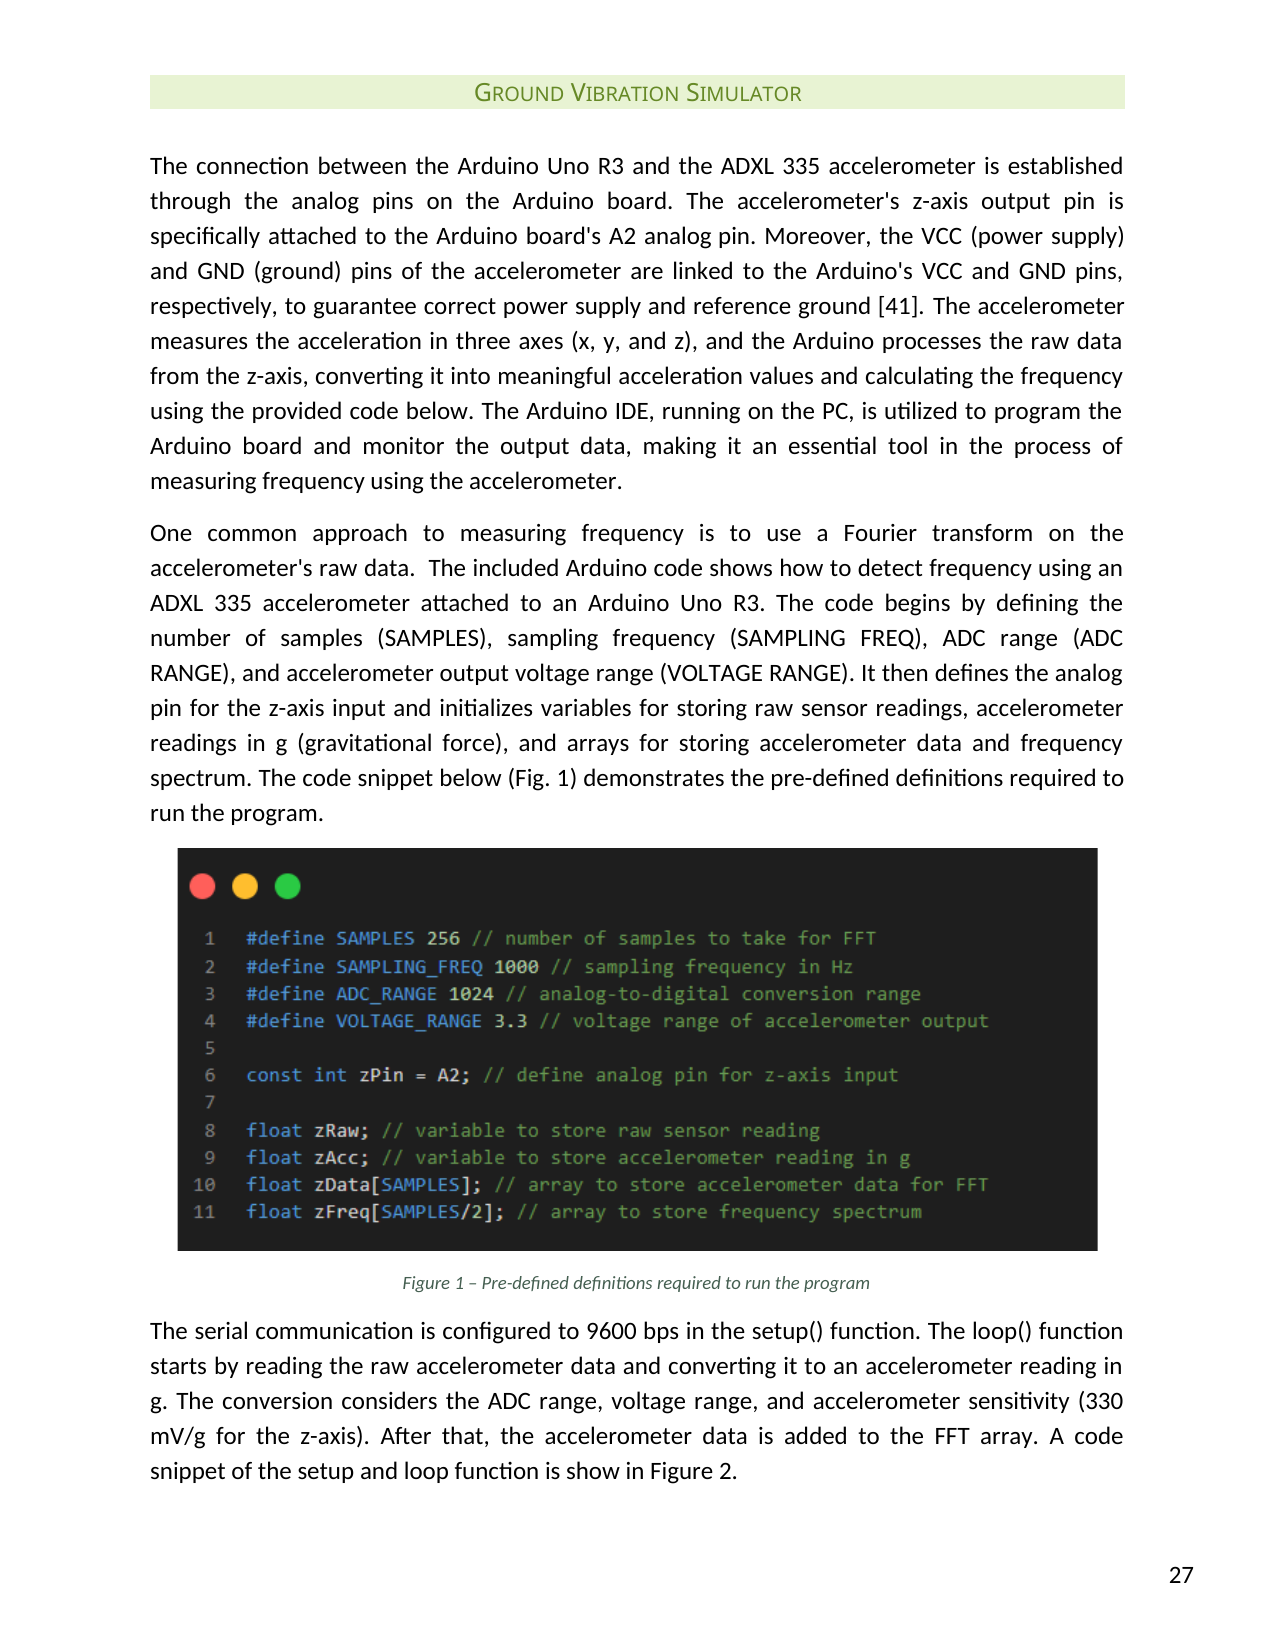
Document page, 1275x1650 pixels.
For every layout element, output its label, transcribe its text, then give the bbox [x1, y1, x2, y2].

text One common approach to measuring frequency is to use a Fourier transform on the accelerometer's raw data. The included Arduino code shows how to detect frequency using an ADXL 335 accelerometer attached to an Arduino Uno R3. The code begins by defining the number of samples (SAMPLES), sampling frequency (SAMPLING FREQ), ADC range (ADC RANGE), and accelerometer output voltage range (VOLTAGE RANGE). It then defines the analog pin for the z-axis input and initializes variables for storing raw sensor readings, accelerometer readings in g (gravitational force), and arrays for storing accelerometer data and frequency spectrum. The code snippet below (Fig. 1) demonstrates the pre-defined definitions required to run the program. [150, 517, 1125, 827]
text Figure 1 – Pre-defined definitions required to run the program [150, 1271, 1125, 1294]
text The connection between the Arduino Uno R3 and the ADXL 335 accelerometer is established through the analog pins on the Arduino board. The accelerometer's z-axis output pin is specifically attached to the Arduino board's A2 analog pin. Moreover, the VCC (power supply) and GND (ground) pins of the accelerometer are linked to the Arduino's VCC and GND pins, respectively, to guarantee correct power supply and reference ground [41]. The accelerometer measures the acceleration in three axes (x, y, and z), and the Arduino processes the raw data from the z-axis, converting it into meaningful acceleration values and calculating the frequency using the provided code below. The Arduino IDE, running on the PC, is utilized to program the Arduino board and monitor the output data, making it an essential tool in the process of measuring frequency using the accelerometer. [150, 150, 1125, 496]
picture [177, 848, 1098, 1251]
text The serial communication is configured to 9600 bps in the setup() function. The loop() function starts by reading the raw accelerometer data and converting it to an accelerometer reading in g. The conversion considers the ADC range, voltage range, and accelerometer sensitivity (330 mV/g for the z-axis). After that, the accelerometer data is added to the FFT array. A code snippet of the setup and loop function is show in Figure 2. [150, 1315, 1125, 1486]
